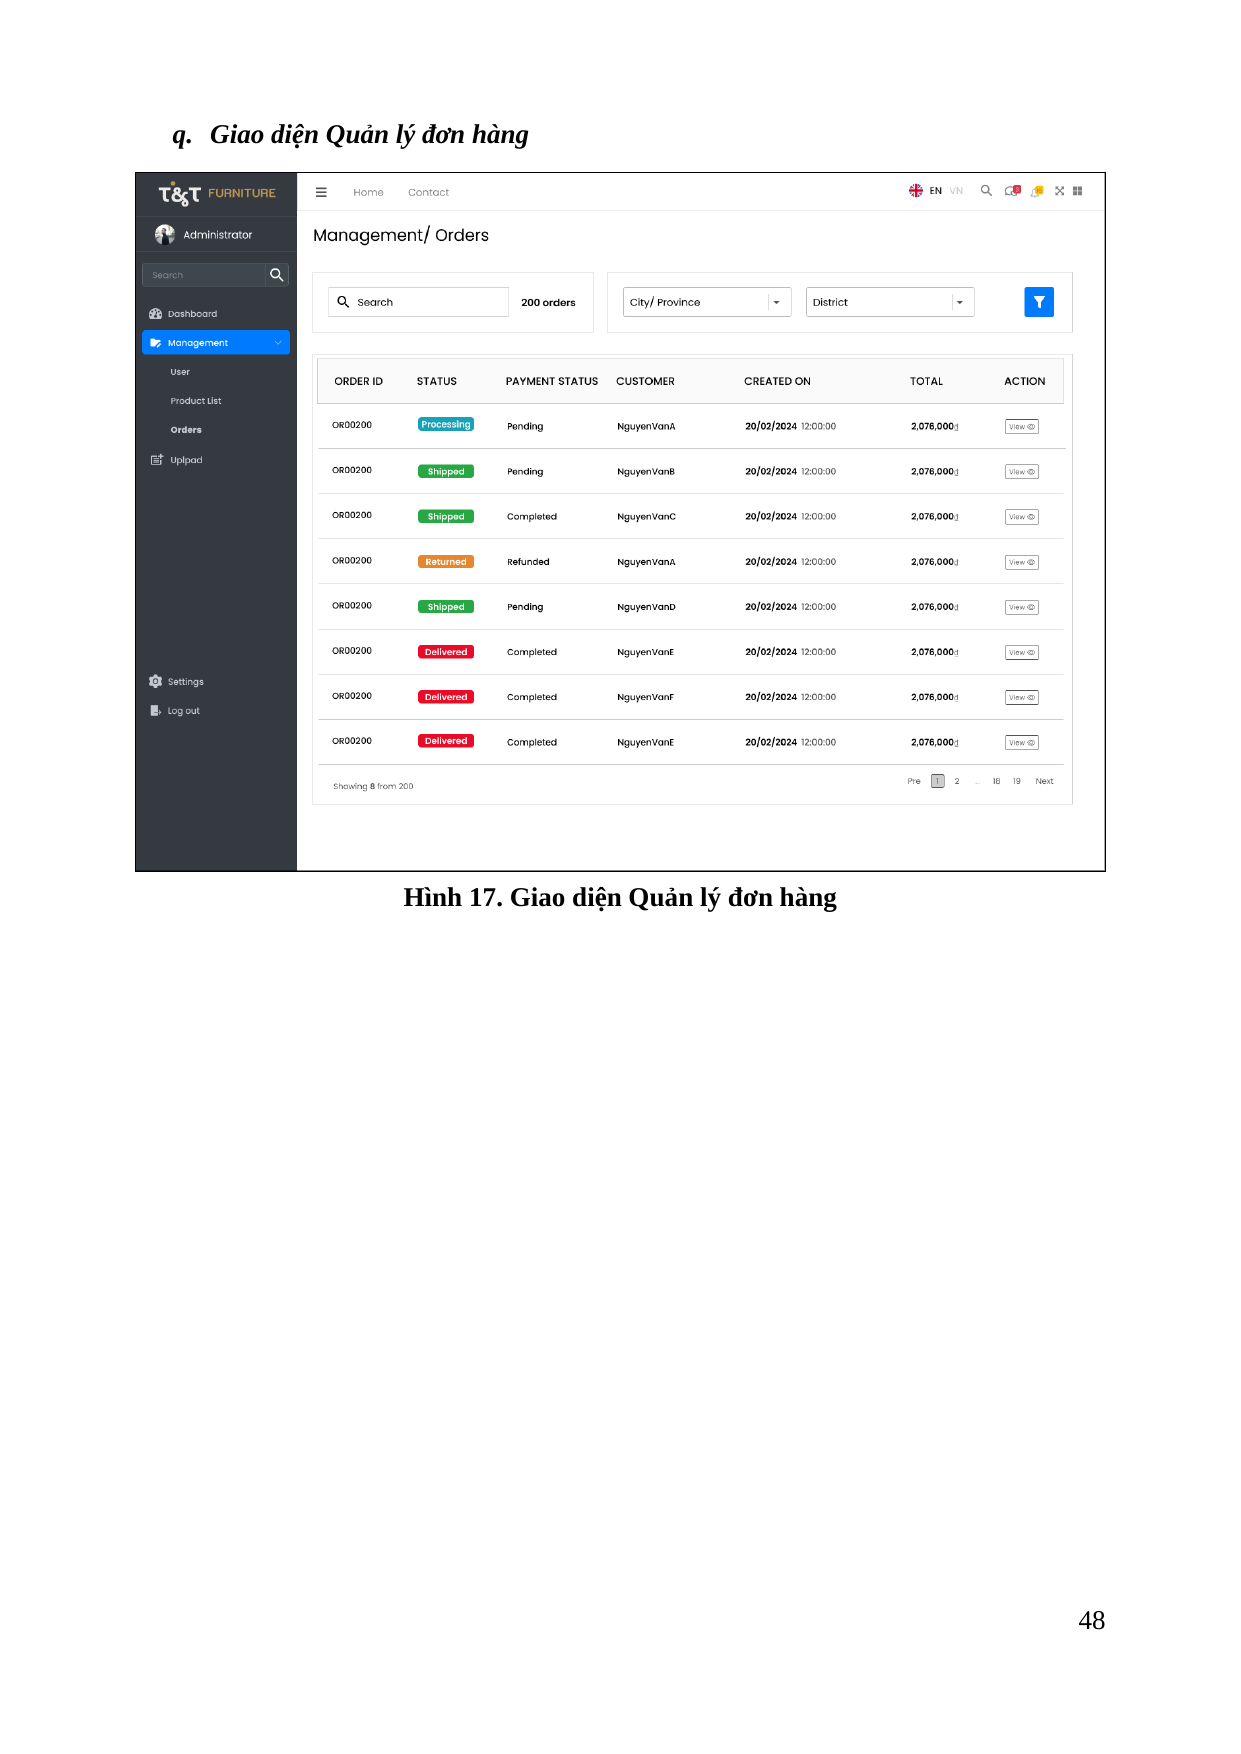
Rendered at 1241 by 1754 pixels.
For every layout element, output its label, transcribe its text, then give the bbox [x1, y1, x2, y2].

subtitle Giao diện Quản lý đơn hàng [172, 119, 1105, 150]
picture [136, 173, 1105, 871]
text Hình 17. Giao diện Quản lý đơn hàng [135, 881, 1105, 912]
